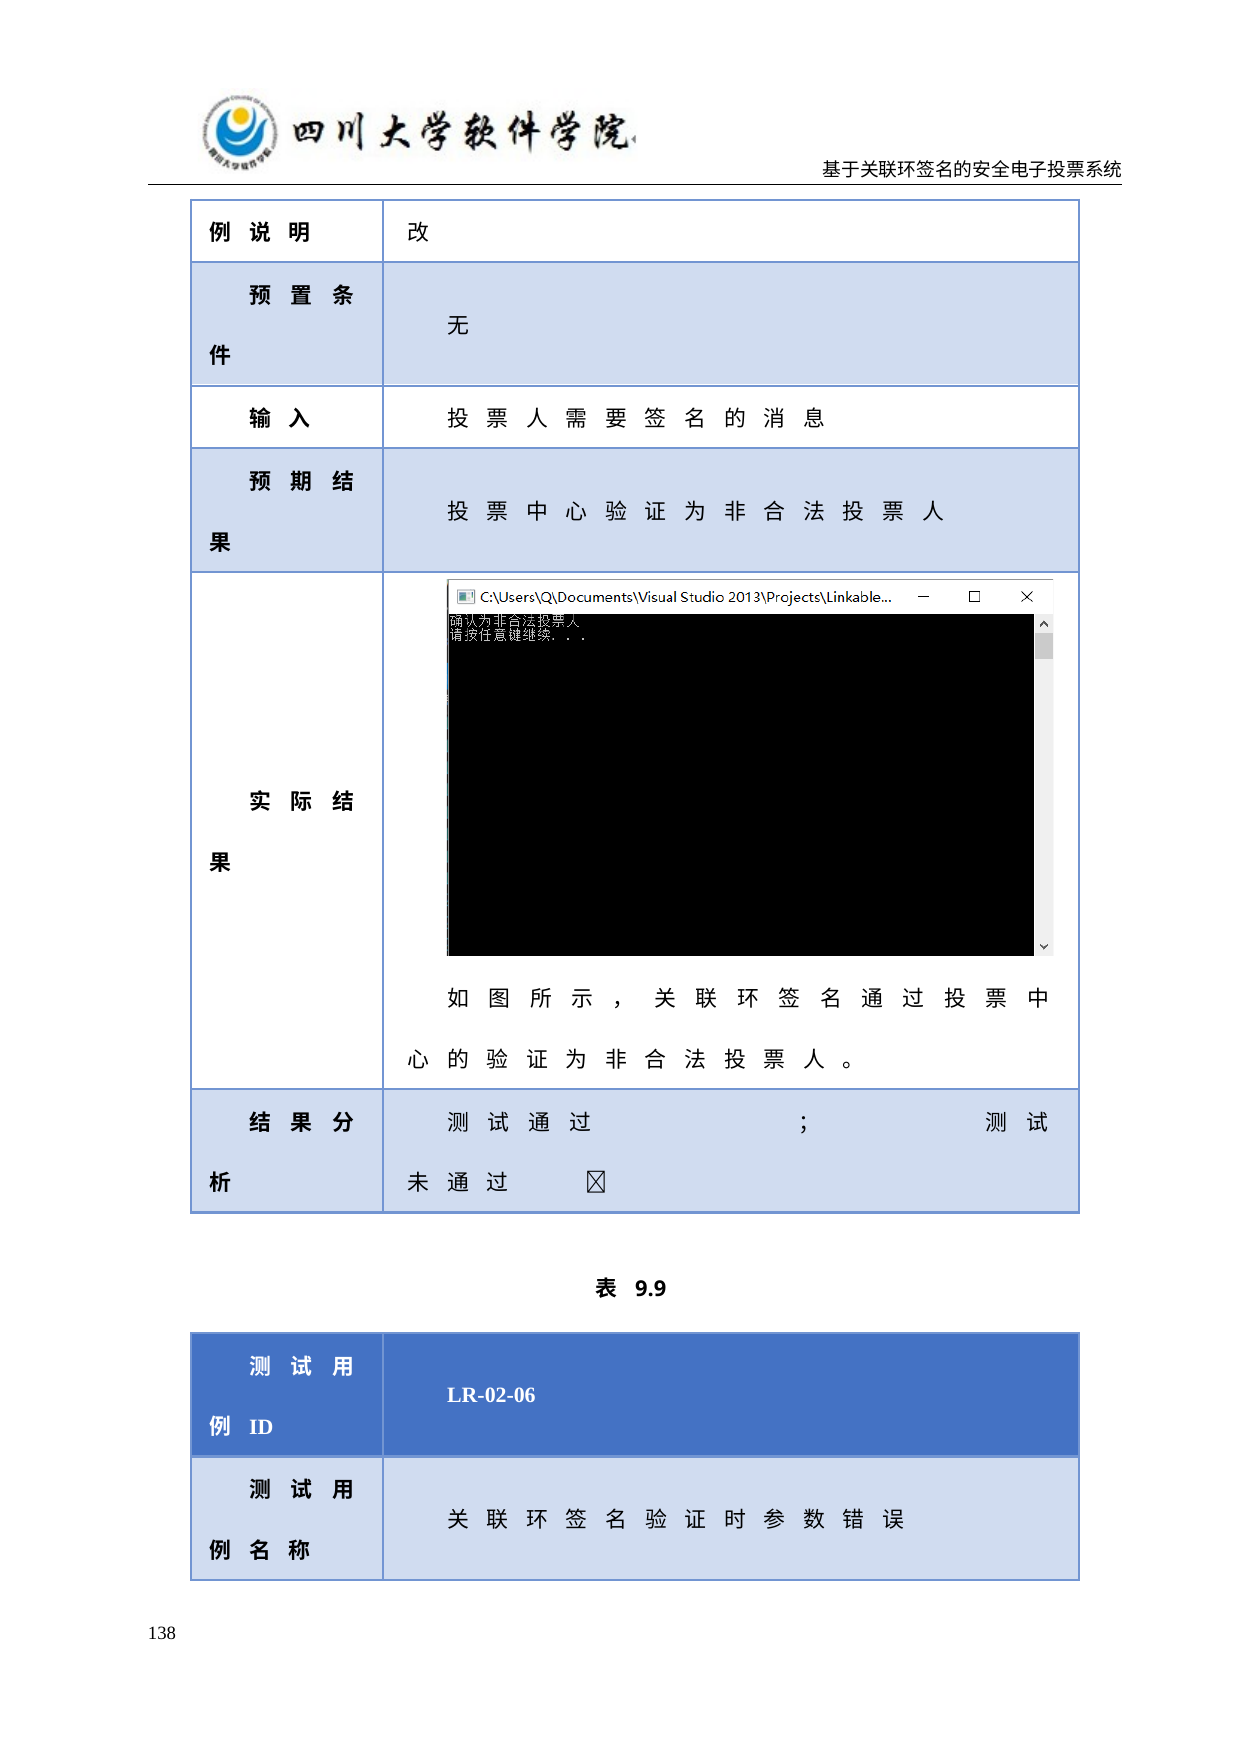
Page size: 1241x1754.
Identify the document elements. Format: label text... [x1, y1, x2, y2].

table_cell 无 [384, 263, 1078, 384]
table_cell 实际结果 [192, 573, 382, 1088]
table_cell 如图所示，关联环签名通过投票中心的验证为非合法投票人。 [384, 573, 1078, 1088]
table_cell 测试用例说明 [192, 201, 382, 261]
table_cell 输入 [192, 387, 382, 447]
table_cell 预期结果 [192, 449, 382, 571]
table_cell 测试用例名称 [192, 1458, 382, 1579]
table_cell 投票中心验证为非合法投票人 [384, 449, 1078, 571]
table_cell 结果分析 [192, 1090, 382, 1211]
picture [197, 88, 639, 177]
table_cell 预置条件 [192, 263, 382, 384]
table_cell 关联环签名在验证阶段参数C遭到修改 [384, 201, 1078, 261]
table_cell 关联环签名验证时参数错误 [384, 1458, 1078, 1579]
picture [446, 579, 1054, 956]
table_cell 投票人需要签名的消息 [384, 387, 1078, 447]
table_header 测试用例ID [192, 1334, 382, 1455]
table_cell 测试通过 ； 测试未通过 [384, 1090, 1078, 1211]
text 表9.9 [150, 1256, 1120, 1317]
table_header LR-02-06 [384, 1334, 1078, 1455]
